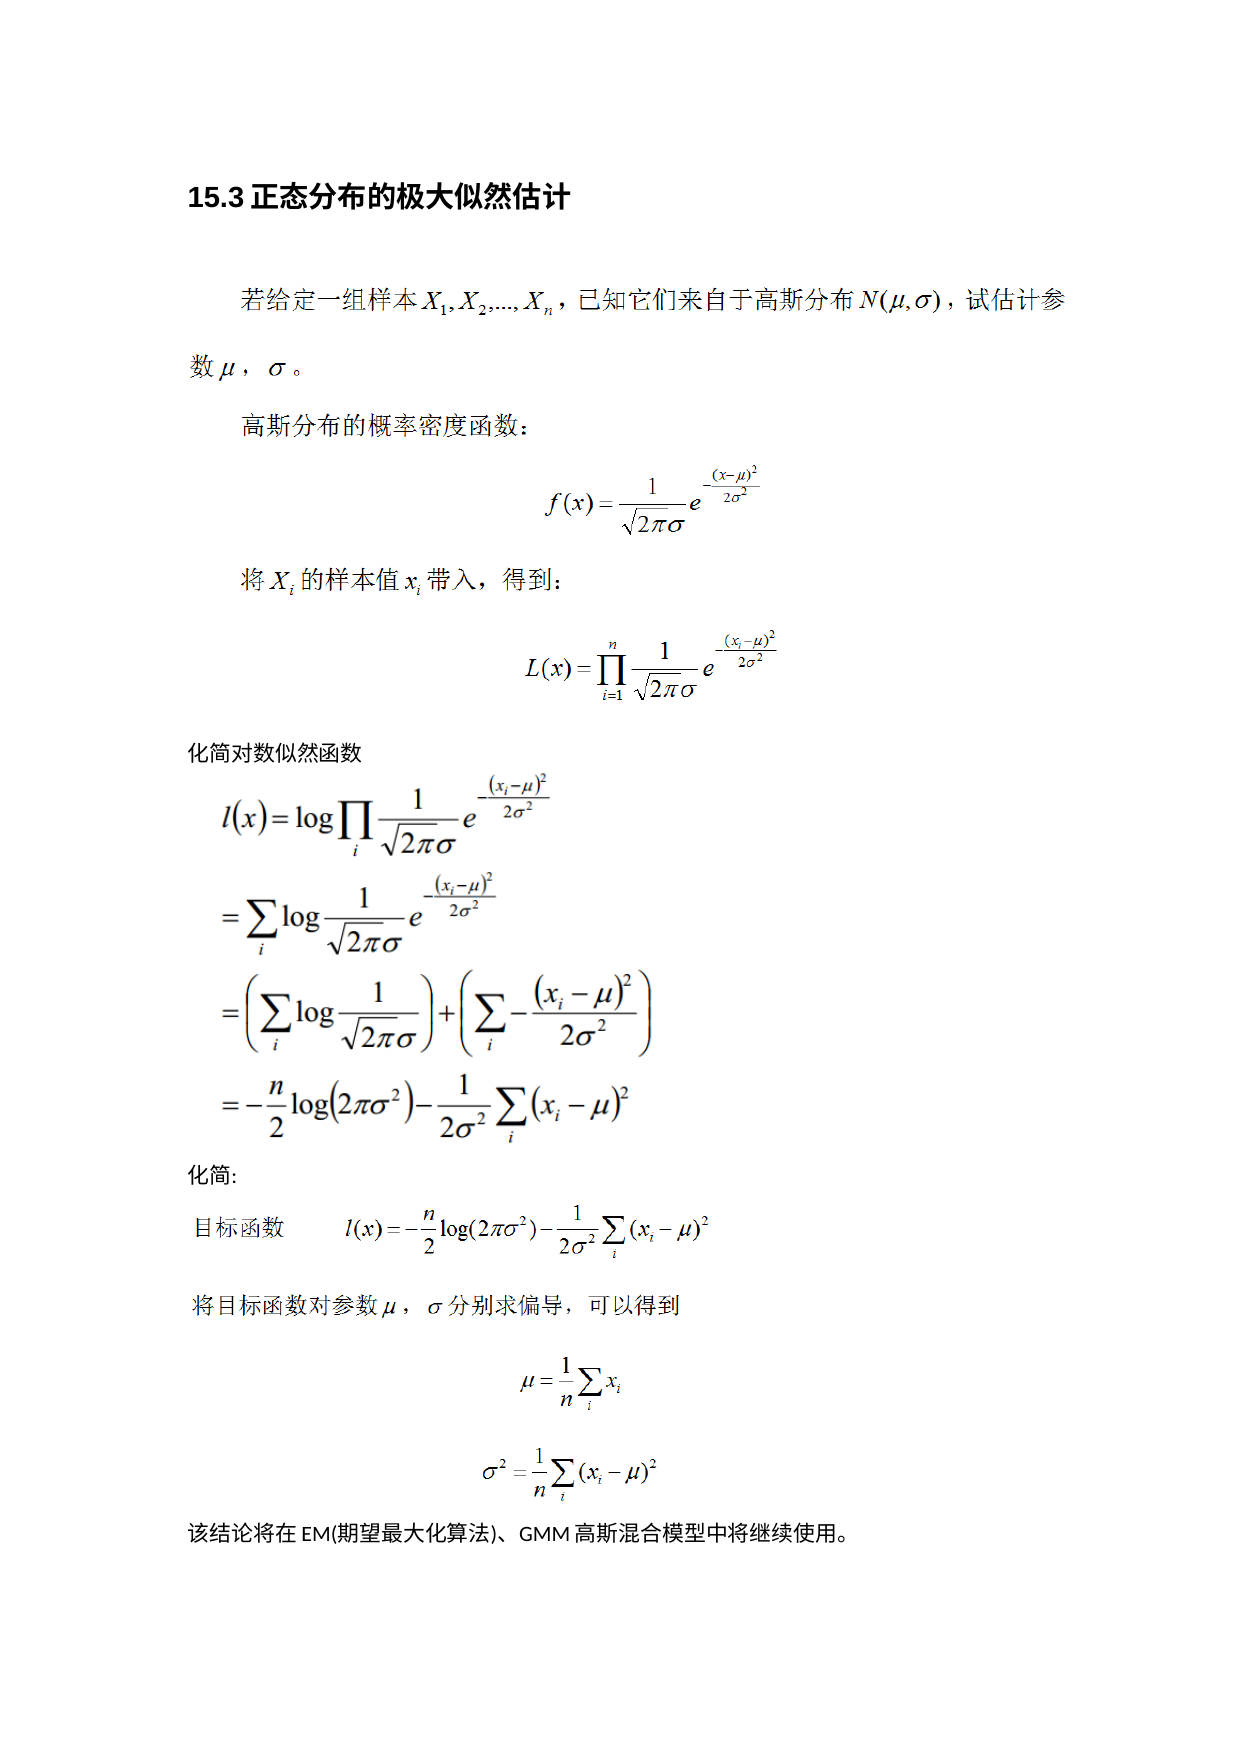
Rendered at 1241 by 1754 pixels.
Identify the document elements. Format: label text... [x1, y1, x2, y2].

picture [187, 1190, 713, 1505]
text 该结论将在EM(期望最大化算法)、GMM高斯混合模型中将继续使用。 [187, 1515, 1053, 1548]
picture [187, 280, 1068, 708]
text 化简对数似然函数 [187, 735, 1053, 768]
subtitle 15.3正态分布的极大似然估计 [187, 162, 1053, 227]
text 化简: [187, 1158, 1053, 1190]
picture [187, 767, 706, 1150]
